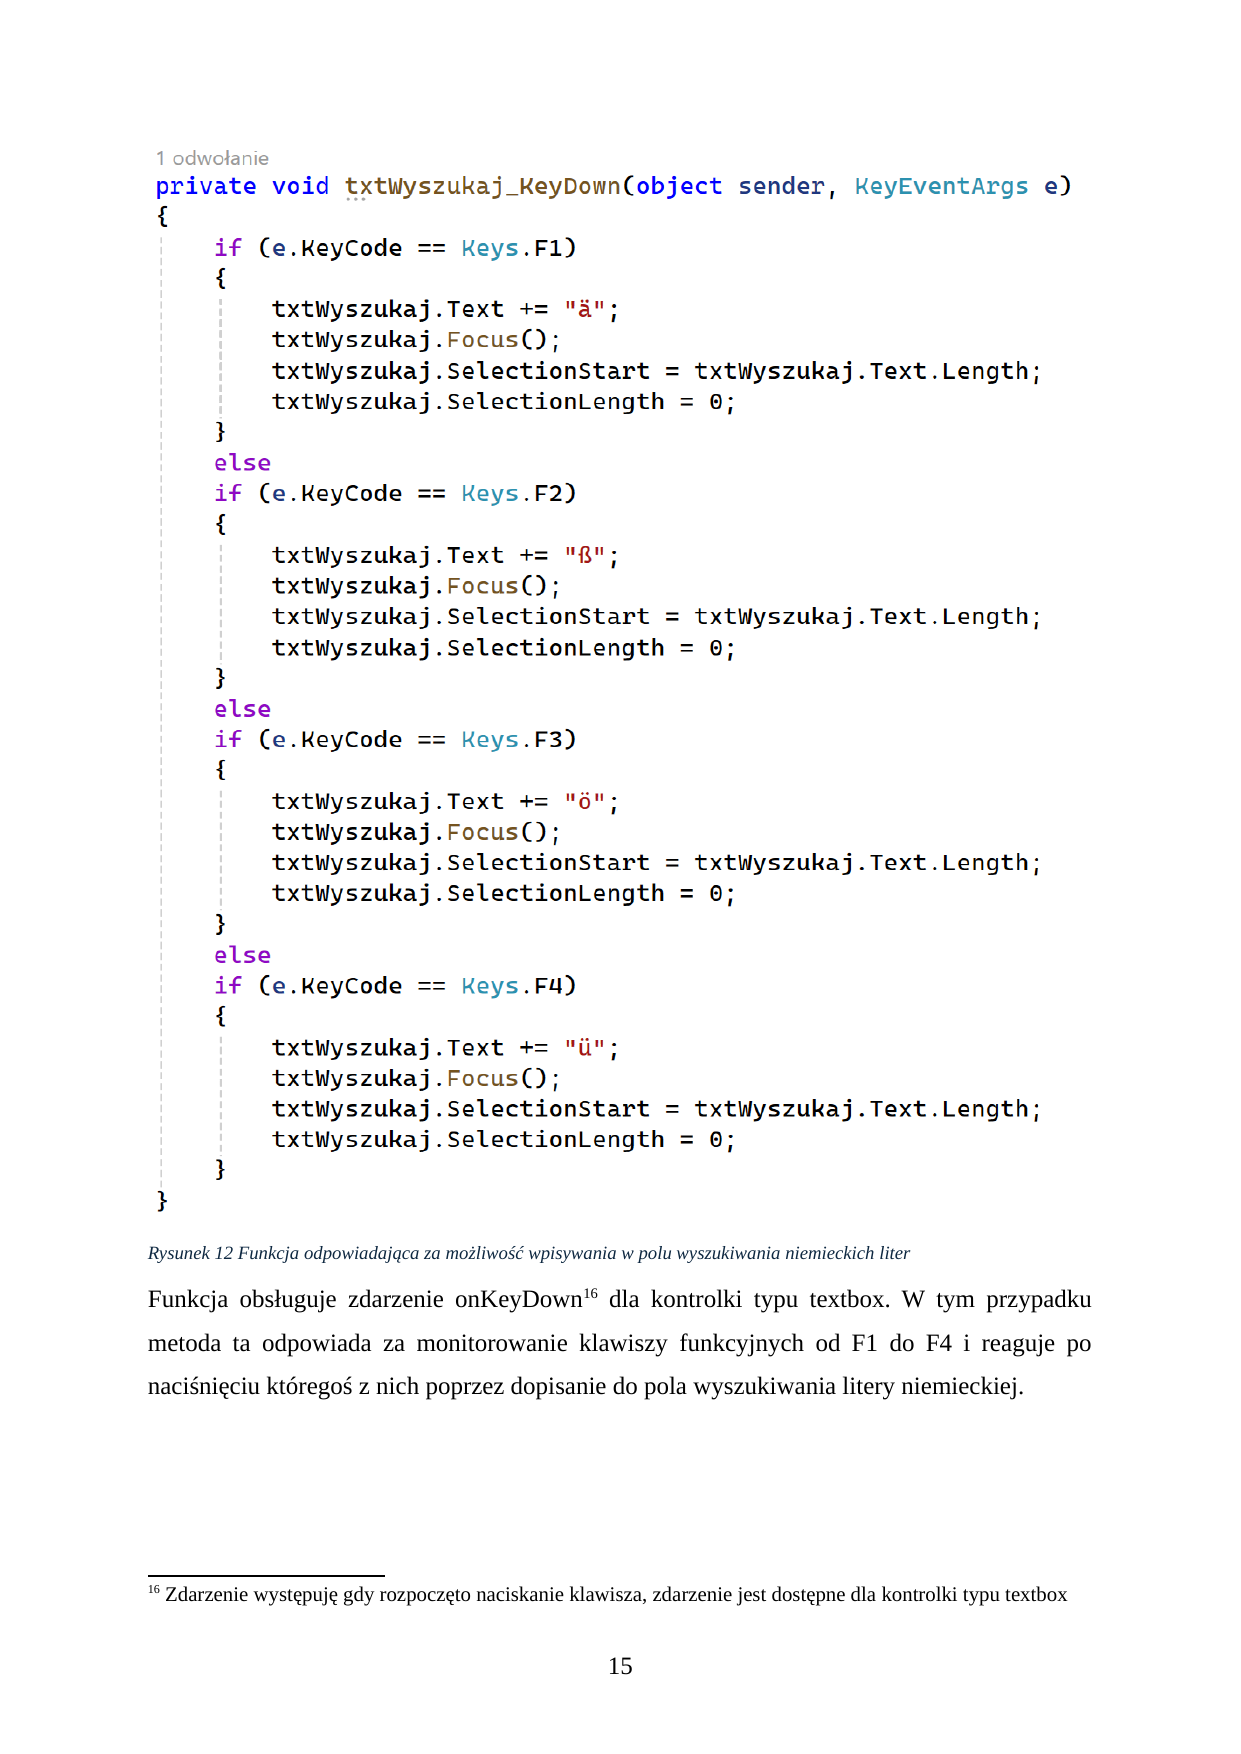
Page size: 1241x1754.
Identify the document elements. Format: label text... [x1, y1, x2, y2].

text Funkcja obsługuje zdarzenie onKeyDown dla kontrolki typu textbox. W tym przypadku metoda ta odpowiada za monitorowanie klawiszy funkcyjnych od F1 do F4 i reaguje po naciśnięciu któregoś z nich poprzez dopisanie do pola wyszukiwania litery niemieckiej. [148, 1284, 1093, 1399]
picture [147, 147, 1093, 1212]
text Rysunek 12 Funkcja odpowiadająca za możliwość wpisywania w polu wyszukiwania niemieckich liter [148, 1242, 1093, 1264]
